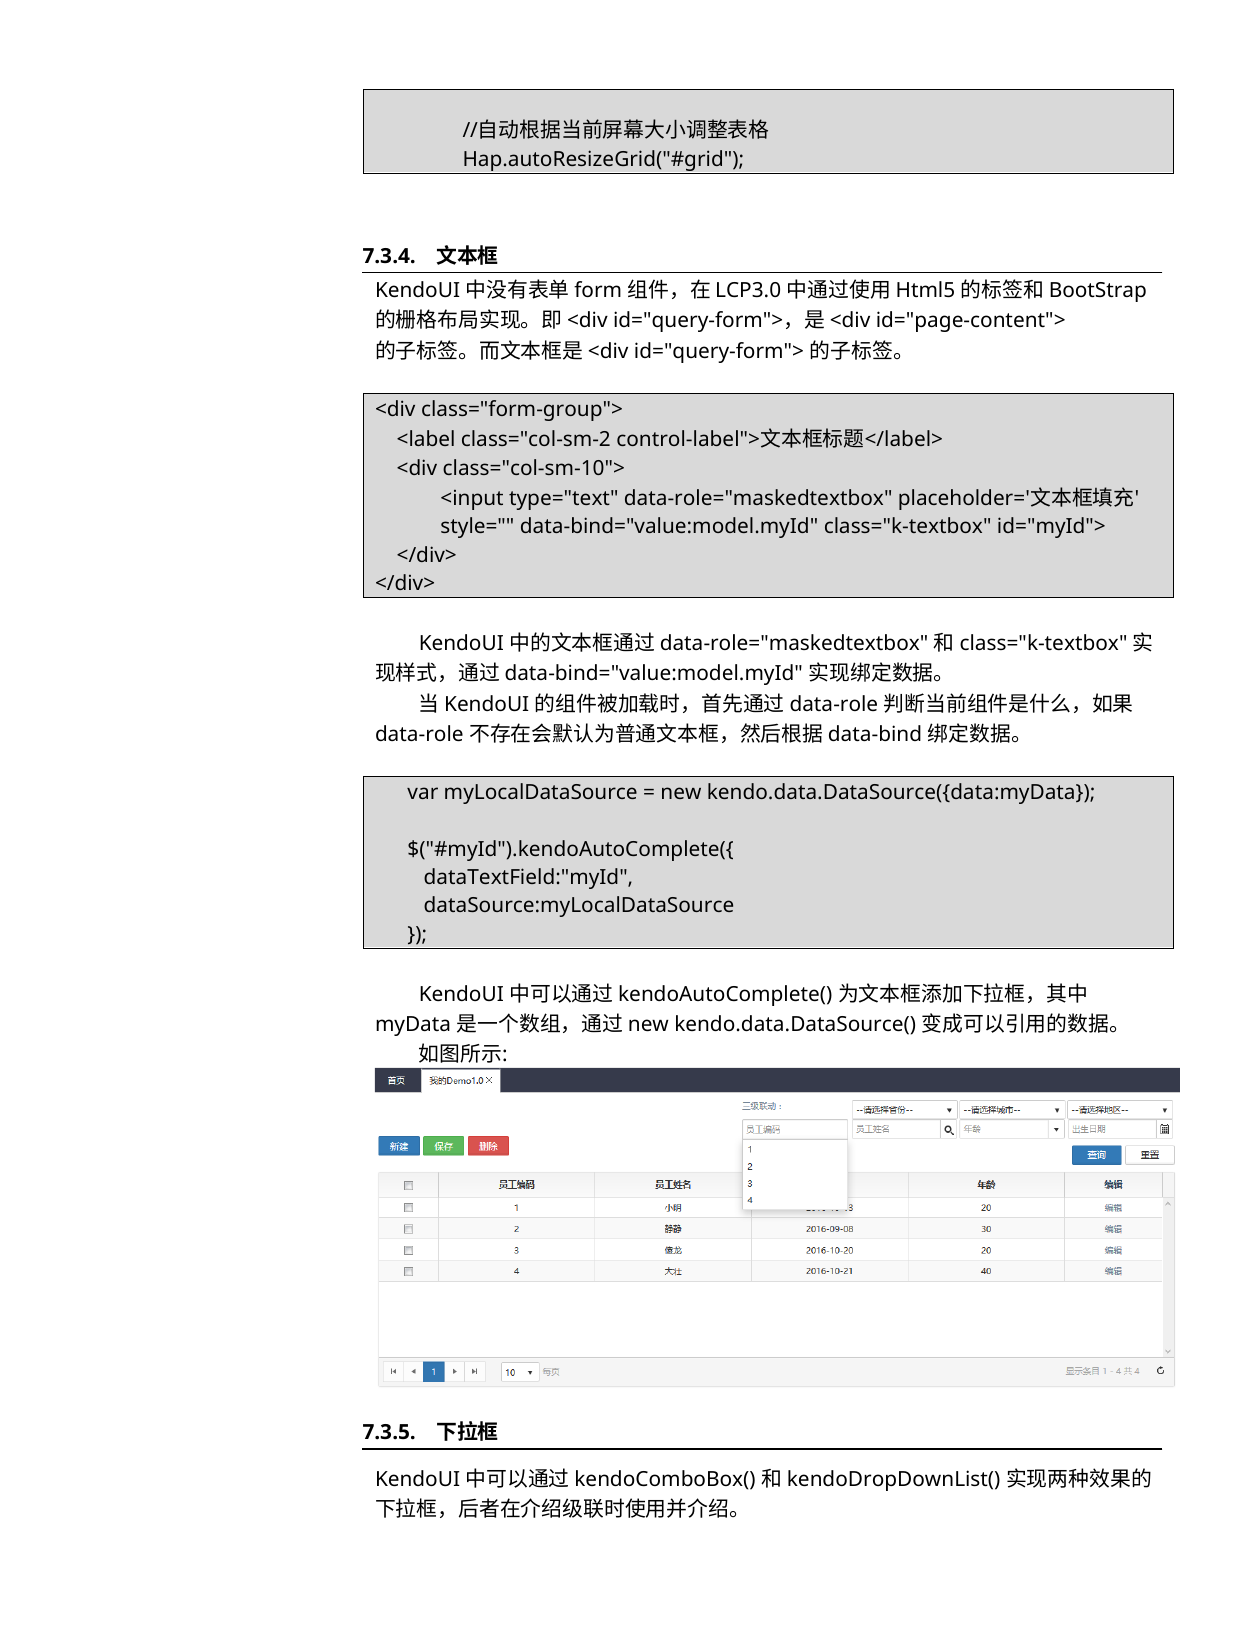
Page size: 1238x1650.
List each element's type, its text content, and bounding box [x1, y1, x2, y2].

subtitle 下拉框 [362, 1416, 1162, 1448]
text 当 KendoUI 的组件被加载时，首先通过 data-role 判断当前组件是什么，如果 data-role 不存在会默认为普通文本框，然后根据 data-bind 绑定数据。 [375, 687, 1162, 747]
table_header <div class="form-group"> <label class="col-sm-2 control-label">文本框标题</label> <div class="col-sm-10"> <input type="text" data-role="maskedtextbox" placeholder='文本框填充' style="" data-bind="value:model.myId" class="k-textbox" id="myId"> </div> </div> [364, 394, 1173, 597]
subtitle 文本框 [362, 239, 1162, 272]
text KendoUI 中可以通过 kendoComboBox() 和 kendoDropDownList() 实现两种效果的下拉框，后者在介绍级联时使用并介绍。 [375, 1462, 1162, 1522]
table_header var myLocalDataSource = new kendo.data.DataSource({data:myData}); $("#myId").kendoAutoComplete({ dataTextField:"myId", dataSource:myLocalDataSource }); [364, 777, 1173, 947]
text 的子标签。而文本框是 <div id="query-form"> 的子标签。 [375, 334, 1162, 364]
text 如图所示: [375, 1038, 1162, 1067]
text KendoUI 中没有表单 form 组件，在LCP3.0 中通过使用 Html5 的标签和 BootStrap 的栅格布局实现。即 <div id="query-form">，是 <div id="page-content"> [375, 273, 1162, 334]
text KendoUI 中的文本框通过 data-role="maskedtextbox" 和 class="k-textbox" 实现样式，通过 data-bind="value:model.myId" 实现绑定数据。 [375, 626, 1162, 687]
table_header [364, 90, 1173, 172]
picture [374, 1067, 1180, 1391]
text KendoUI 中可以通过 kendoAutoComplete() 为文本框添加下拉框，其中myData 是一个数组，通过 new kendo.data.DataSource() 变成可以引用的数据。 [375, 977, 1162, 1038]
